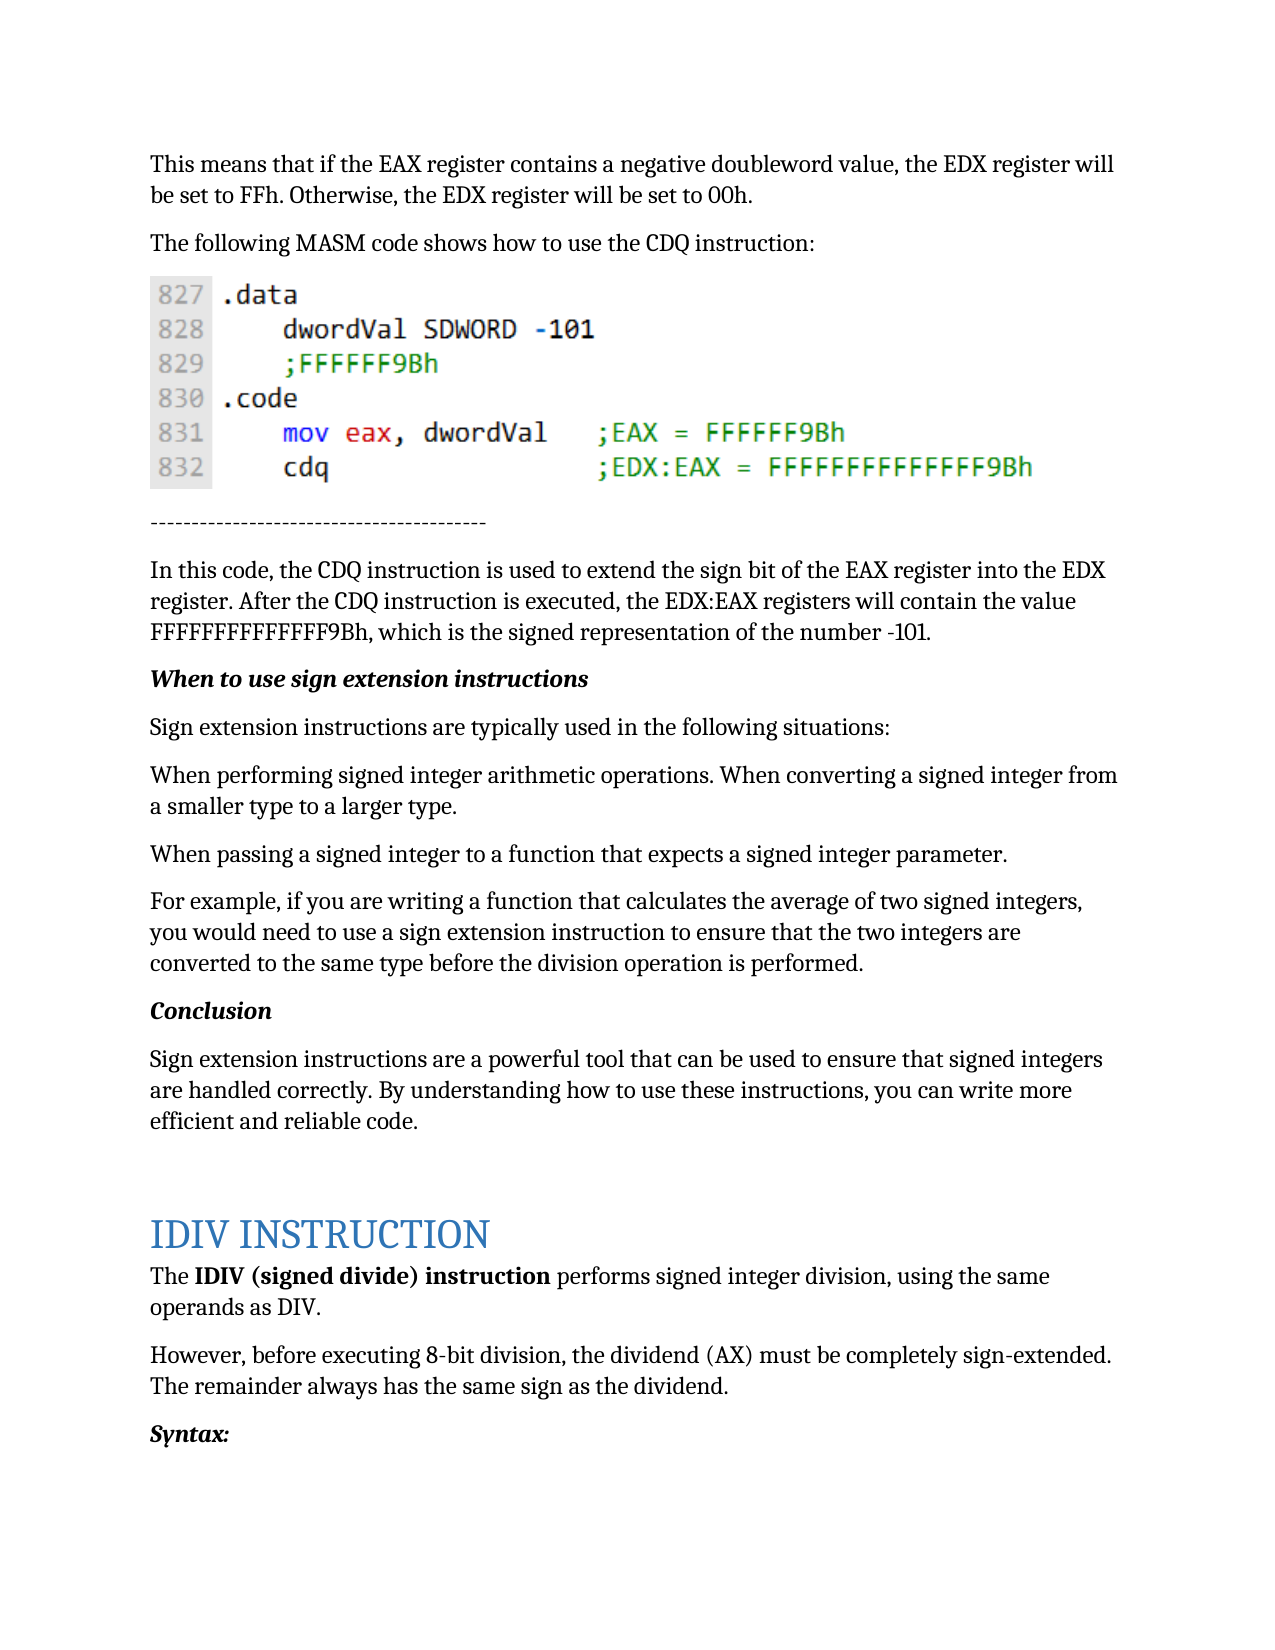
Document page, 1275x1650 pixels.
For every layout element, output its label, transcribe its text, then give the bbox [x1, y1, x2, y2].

text The IDIV (signed divide) instruction performs signed integer division, using the same operands as DIV. [150, 1262, 1125, 1322]
text IDIV INSTRUCTION [150, 1211, 1125, 1258]
text This means that if the EAX register contains a negative doubleword value, the EDX register will be set to FFh. Otherwise, the EDX register will be set to 00h. [150, 150, 1125, 210]
text Conclusion [150, 997, 1125, 1026]
text The following MASM code shows how to use the CDQ instruction: [150, 229, 1125, 257]
text For example, if you are writing a function that calculates the average of two signed integers, you would need to use a sign extension instruction to ensure that the two integers are converted to the same type before the division operation is performed. [150, 887, 1125, 978]
text When to use sign extension instructions [150, 665, 1125, 694]
text Sign extension instructions are a powerful tool that can be used to ensure that signed integers are handled correctly. By understanding how to use these instructions, you can write more efficient and reliable code. [150, 1045, 1125, 1136]
text ----------------------------------------- [150, 508, 1125, 537]
text However, before executing 8-bit division, the dividend (AX) must be completely sign-extended. The remainder always has the same sign as the dividend. [150, 1341, 1125, 1401]
picture [150, 276, 1068, 489]
text When performing signed integer arithmetic operations. When converting a signed integer from a smaller type to a larger type. [150, 761, 1125, 821]
text When passing a signed integer to a function that expects a signed integer parameter. [150, 839, 1125, 868]
text In this code, the CDQ instruction is used to extend the sign bit of the EAX register into the EDX register. After the CDQ instruction is executed, the EDX:EAX registers will contain the value FFFFFFFFFFFFFF9Bh, which is the signed representation of the number -101. [150, 556, 1125, 646]
text Sign extension instructions are typically used in the following situations: [150, 713, 1125, 742]
text Syntax: [150, 1420, 1125, 1448]
